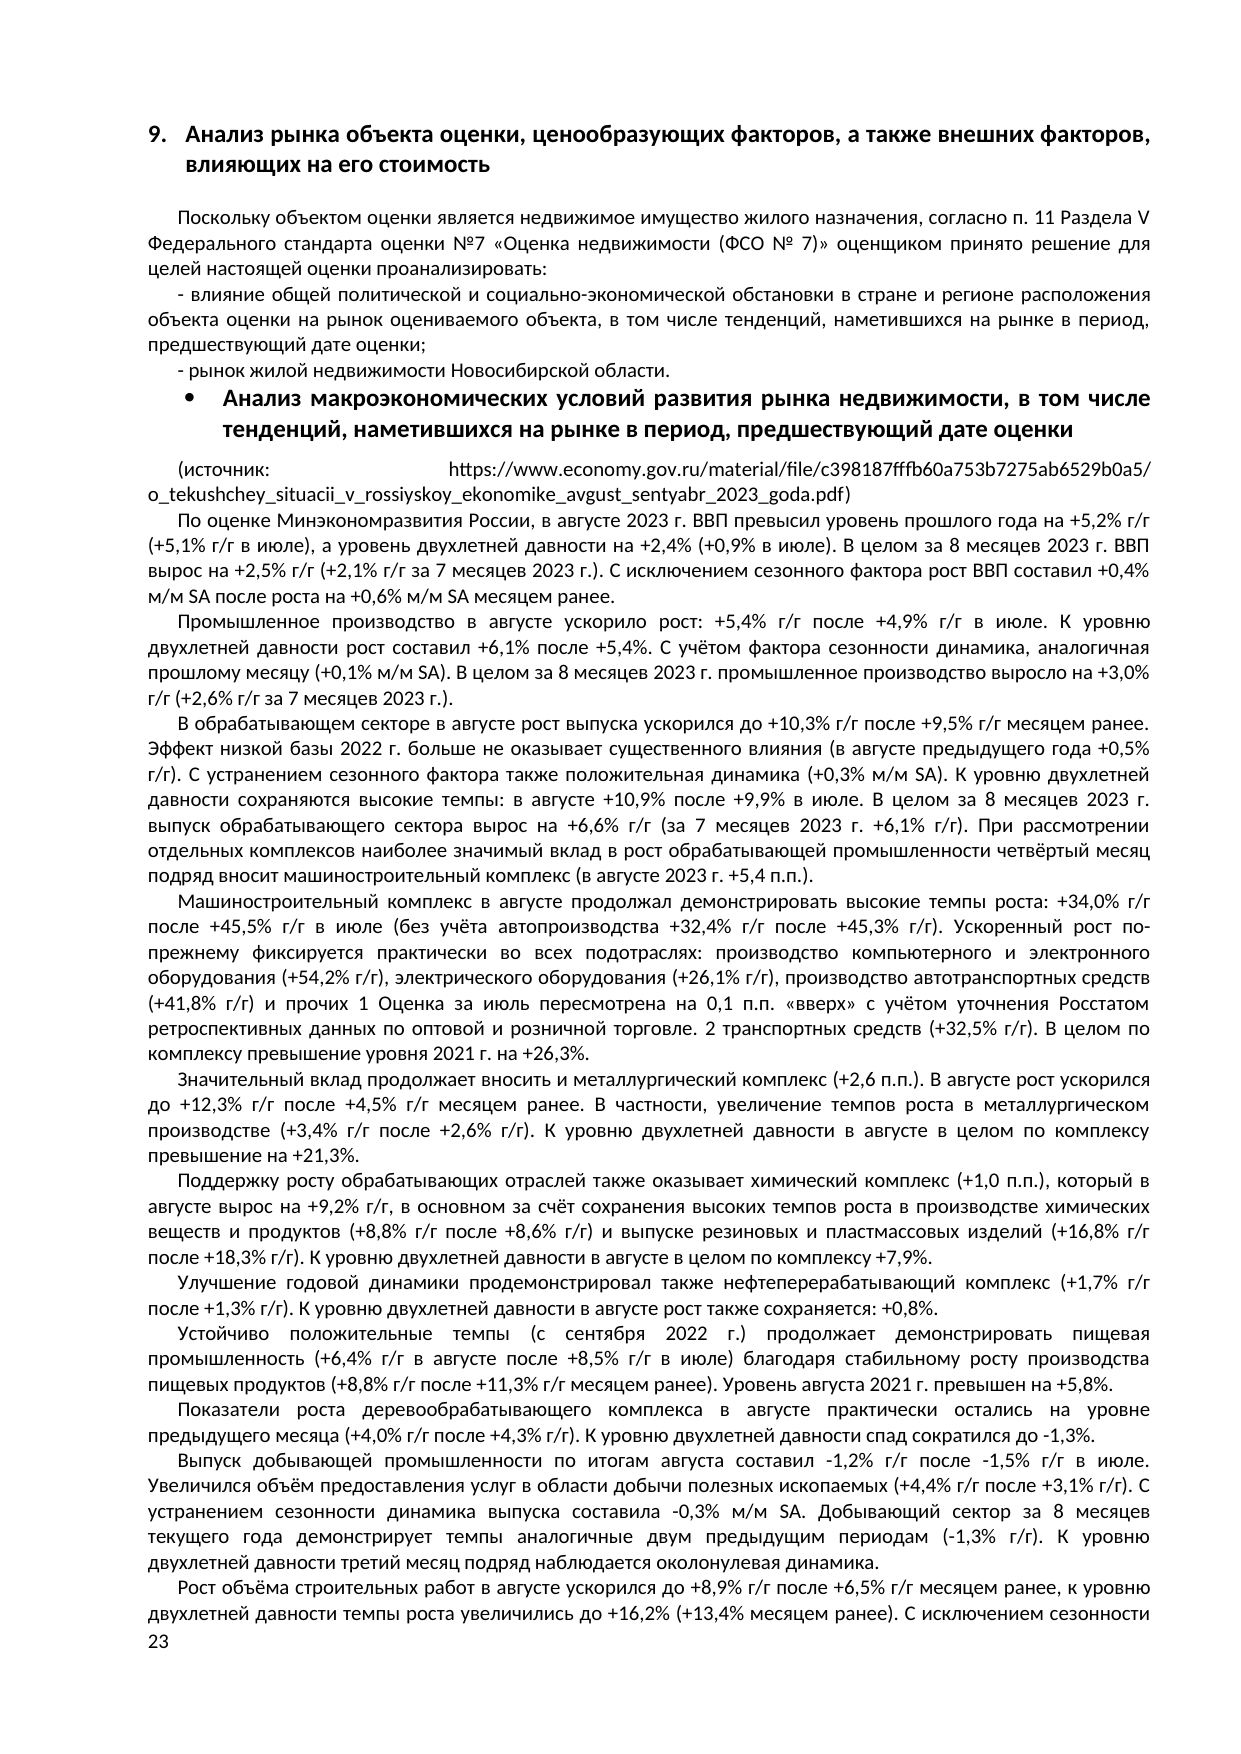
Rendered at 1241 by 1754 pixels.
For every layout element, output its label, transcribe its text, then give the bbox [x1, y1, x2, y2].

list Анализ макроэкономических условий развития рынка недвижимости, в том числе тенденций, наметившихся на рынке в период, предшествующий дате оценки [185, 382, 1152, 443]
text Показатели роста деревообрабатывающего комплекса в августе практически остались на уровне предыдущего месяца (+4,0% г/г после +4,3% г/г). К уровню двухлетней давности спад сократился до -1,3%. [148, 1396, 1152, 1447]
text Значительный вклад продолжает вносить и металлургический комплекс (+2,6 п.п.). В августе рост ускорился до +12,3% г/г после +4,5% г/г месяцем ранее. В частности, увеличение темпов роста в металлургическом производстве (+3,4% г/г после +2,6% г/г). К уровню двухлетней давности в августе в целом по комплексу превышение на +21,3%. [148, 1066, 1152, 1168]
text (источник: https://www.economy.gov.ru/material/file/c398187fffb60a753b7275ab6529b0a5/o_tekushchey_situacii_v_rossiyskoy_ekonomike_avgust_sentyabr_2023_goda.pdf) [148, 456, 1152, 507]
text Анализ рынка объекта оценки, ценообразующих факторов, а также внешних факторов, влияющих на его стоимость [148, 118, 1152, 179]
text Выпуск добывающей промышленности по итогам августа составил -1,2% г/г после -1,5% г/г в июле. Увеличился объём предоставления услуг в области добычи полезных ископаемых (+4,4% г/г после +3,1% г/г). С устранением сезонности динамика выпуска составила -0,3% м/м SA. Добывающий сектор за 8 месяцев текущего года демонстрирует темпы аналогичные двум предыдущим периодам (-1,3% г/г). К уровню двухлетней давности третий месяц подряд наблюдается околонулевая динамика. [148, 1447, 1152, 1574]
text Улучшение годовой динамики продемонстрировал также нефтеперерабатывающий комплекс (+1,7% г/г после +1,3% г/г). К уровню двухлетней давности в августе рост также сохраняется: +0,8%. [148, 1269, 1152, 1320]
text Поддержку росту обрабатывающих отраслей также оказывает химический комплекс (+1,0 п.п.), который в августе вырос на +9,2% г/г, в основном за счёт сохранения высоких темпов роста в производстве химических веществ и продуктов (+8,8% г/г после +8,6% г/г) и выпуске резиновых и пластмассовых изделий (+16,8% г/г после +18,3% г/г). К уровню двухлетней давности в августе в целом по комплексу +7,9%. [148, 1168, 1152, 1269]
text В обрабатывающем секторе в августе рост выпуска ускорился до +10,3% г/г после +9,5% г/г месяцем ранее. Эффект низкой базы 2022 г. больше не оказывает существенного влияния (в августе предыдущего года +0,5% г/г). С устранением сезонного фактора также положительная динамика (+0,3% м/м SA). К уровню двухлетней давности сохраняются высокие темпы: в августе +10,9% после +9,9% в июле. В целом за 8 месяцев 2023 г. выпуск обрабатывающего сектора вырос на +6,6% г/г (за 7 месяцев 2023 г. +6,1% г/г). При рассмотрении отдельных комплексов наиболее значимый вклад в рост обрабатывающей промышленности четвёртый месяц подряд вносит машиностроительный комплекс (в августе 2023 г. +5,4 п.п.). [148, 710, 1152, 888]
text - влияние общей политической и социально-экономической обстановки в стране и регионе расположения объекта оценки на рынок оцениваемого объекта, в том числе тенденций, наметившихся на рынке в период, предшествующий дате оценки; [148, 281, 1152, 357]
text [148, 1574, 1152, 1625]
text Промышленное производство в августе ускорило рост: +5,4% г/г после +4,9% г/г в июле. К уровню двухлетней давности рост составил +6,1% после +5,4%. С учётом фактора сезонности динамика, аналогичная прошлому месяцу (+0,1% м/м SA). В целом за 8 месяцев 2023 г. промышленное производство выросло на +3,0% г/г (+2,6% г/г за 7 месяцев 2023 г.). [148, 608, 1152, 710]
text По оценке Минэкономразвития России, в августе 2023 г. ВВП превысил уровень прошлого года на +5,2% г/г (+5,1% г/г в июле), а уровень двухлетней давности на +2,4% (+0,9% в июле). В целом за 8 месяцев 2023 г. ВВП вырос на +2,5% г/г (+2,1% г/г за 7 месяцев 2023 г.). С исключением сезонного фактора рост ВВП составил +0,4% м/м SA после роста на +0,6% м/м SA месяцем ранее. [148, 507, 1152, 608]
text Устойчиво положительные темпы (с сентября 2022 г.) продолжает демонстрировать пищевая промышленность (+6,4% г/г в августе после +8,5% г/г в июле) благодаря стабильному росту производства пищевых продуктов (+8,8% г/г после +11,3% г/г месяцем ранее). Уровень августа 2021 г. превышен на +5,8%. [148, 1320, 1152, 1396]
text - рынок жилой недвижимости Новосибирской области. [148, 357, 1152, 382]
text Машиностроительный комплекс в августе продолжал демонстрировать высокие темпы роста: +34,0% г/г после +45,5% г/г в июле (без учёта автопроизводства +32,4% г/г после +45,3% г/г). Ускоренный рост по-прежнему фиксируется практически во всех подотраслях: производство компьютерного и электронного оборудования (+54,2% г/г), электрического оборудования (+26,1% г/г), производство автотранспортных средств (+41,8% г/г) и прочих 1 Оценка за июль пересмотрена на 0,1 п.п. «вверх» с учётом уточнения Росстатом ретроспективных данных по оптовой и розничной торговле. 2 транспортных средств (+32,5% г/г). В целом по комплексу превышение уровня 2021 г. на +26,3%. [148, 888, 1152, 1066]
text Поскольку объектом оценки является недвижимое имущество жилого назначения, согласно п. 11 Раздела V Федерального стандарта оценки №7 «Оценка недвижимости (ФСО № 7)» оценщиком принято решение для целей настоящей оценки проанализировать: [148, 204, 1152, 281]
